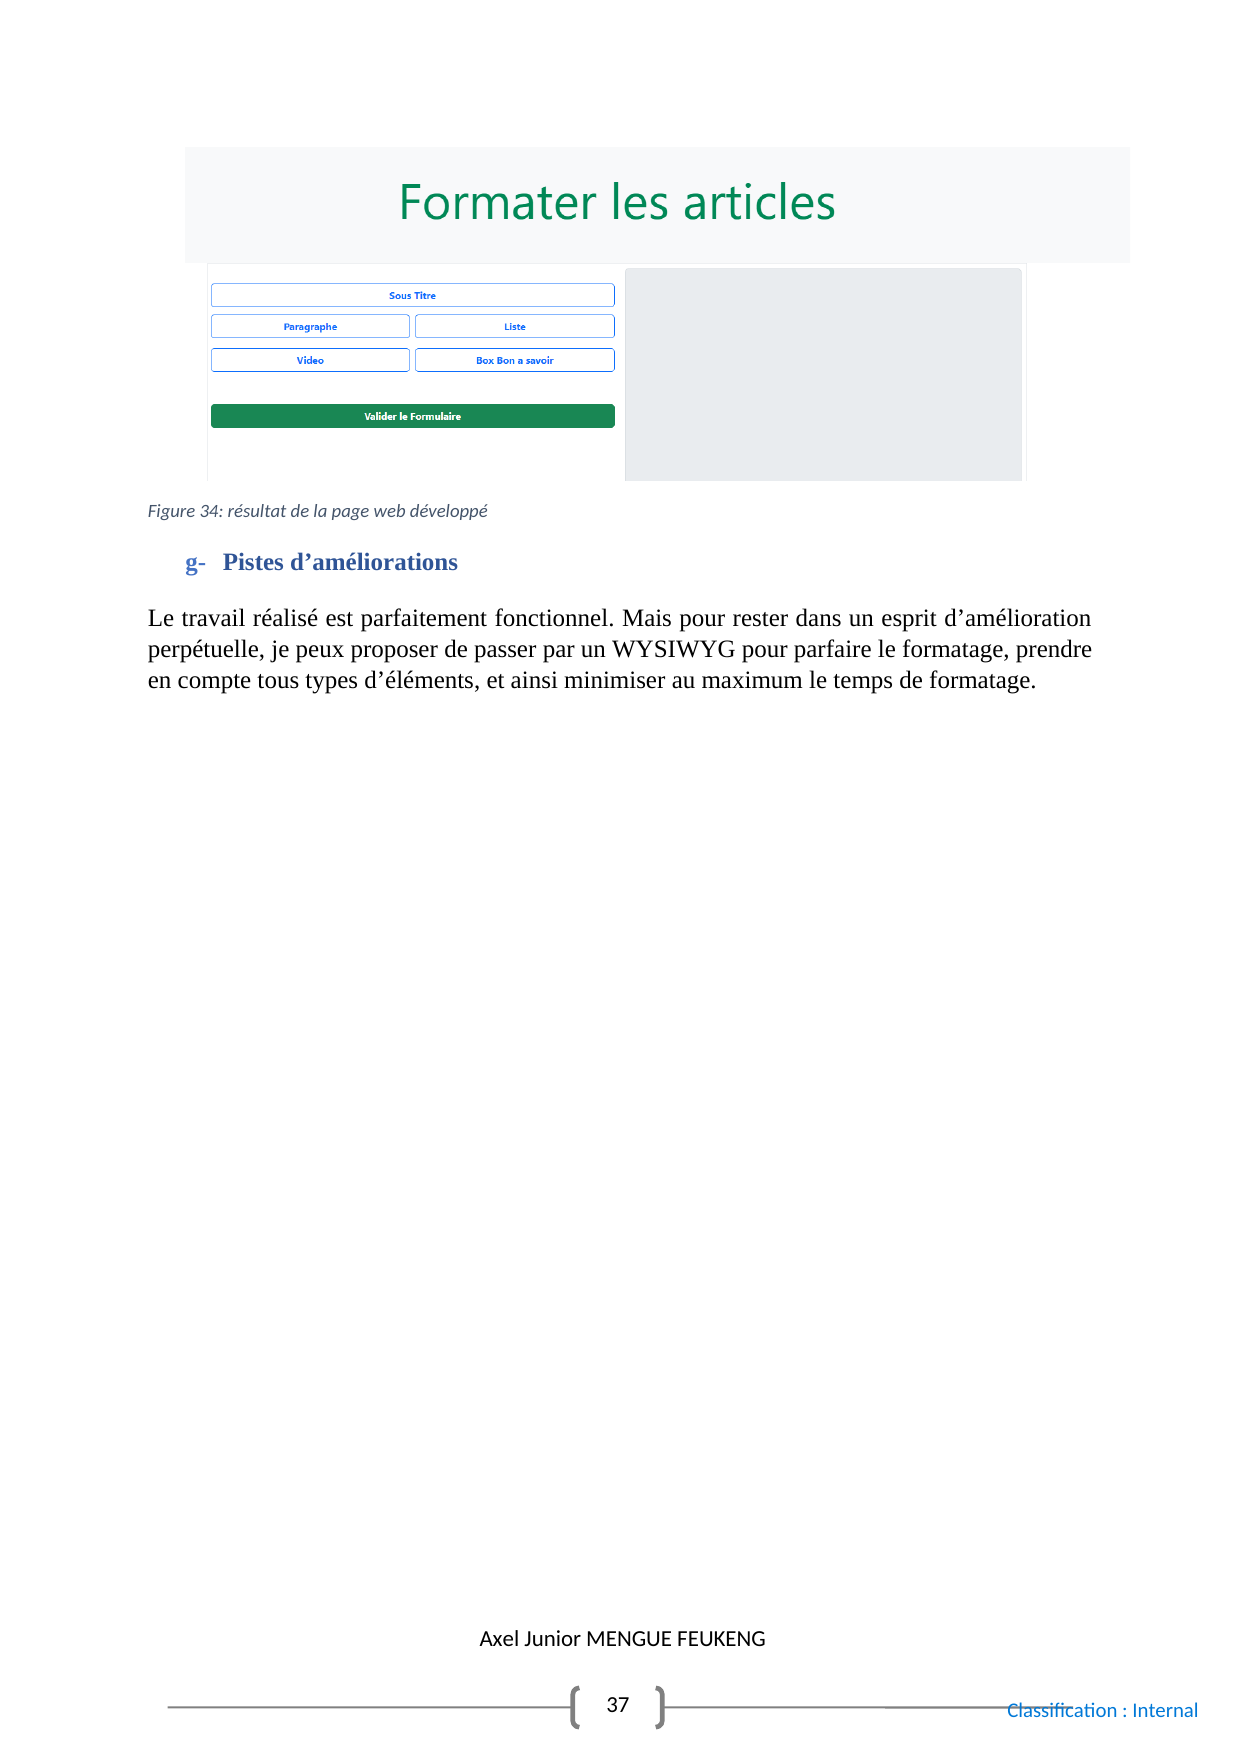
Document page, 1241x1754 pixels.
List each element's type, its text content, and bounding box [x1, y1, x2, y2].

subtitle Pistes d’améliorations [185, 547, 1093, 576]
text Le travail réalisé est parfaitement fonctionnel. Mais pour rester dans un esprit d’amélioration perpétuelle, je peux proposer de passer par un WYSIWYG pour parfaire le formatage, prendre en compte tous types d’éléments, et ainsi minimiser au maximum le temps de formatage. [148, 603, 1093, 694]
picture [185, 147, 1130, 481]
